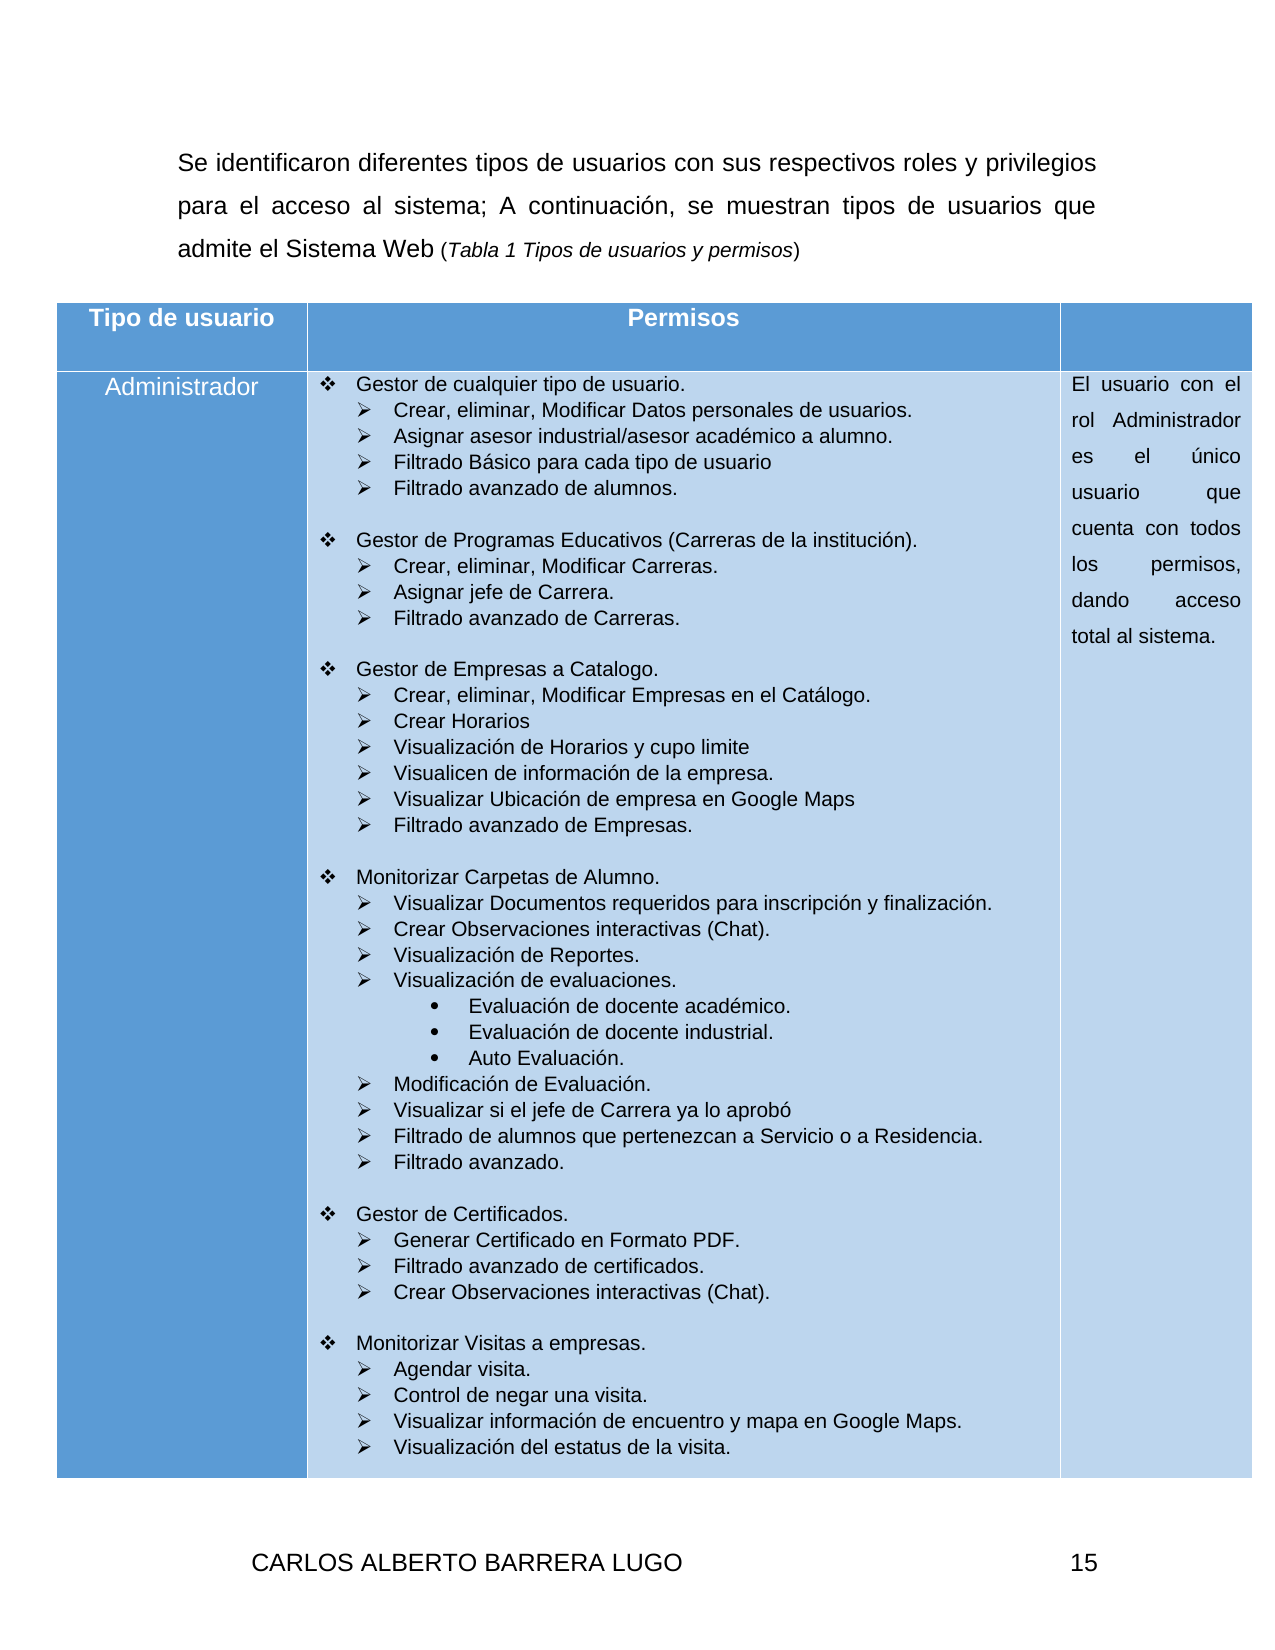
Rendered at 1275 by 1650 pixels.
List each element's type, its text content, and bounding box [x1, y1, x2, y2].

table_cell Administrador [57, 372, 307, 1478]
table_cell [308, 372, 1060, 1478]
table_header Permisos [308, 303, 1060, 371]
table_header [1061, 303, 1252, 371]
text Se identificaron diferentes tipos de usuarios con sus respectivos roles y privilegios para el acceso al sistema; A continuación, se muestran tipos de usuarios que admite el Sistema Web (Tabla 1 Tipos de usuarios y permisos) [177, 148, 1098, 263]
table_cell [1061, 372, 1252, 1478]
table_header Tipo de usuario [57, 303, 307, 371]
